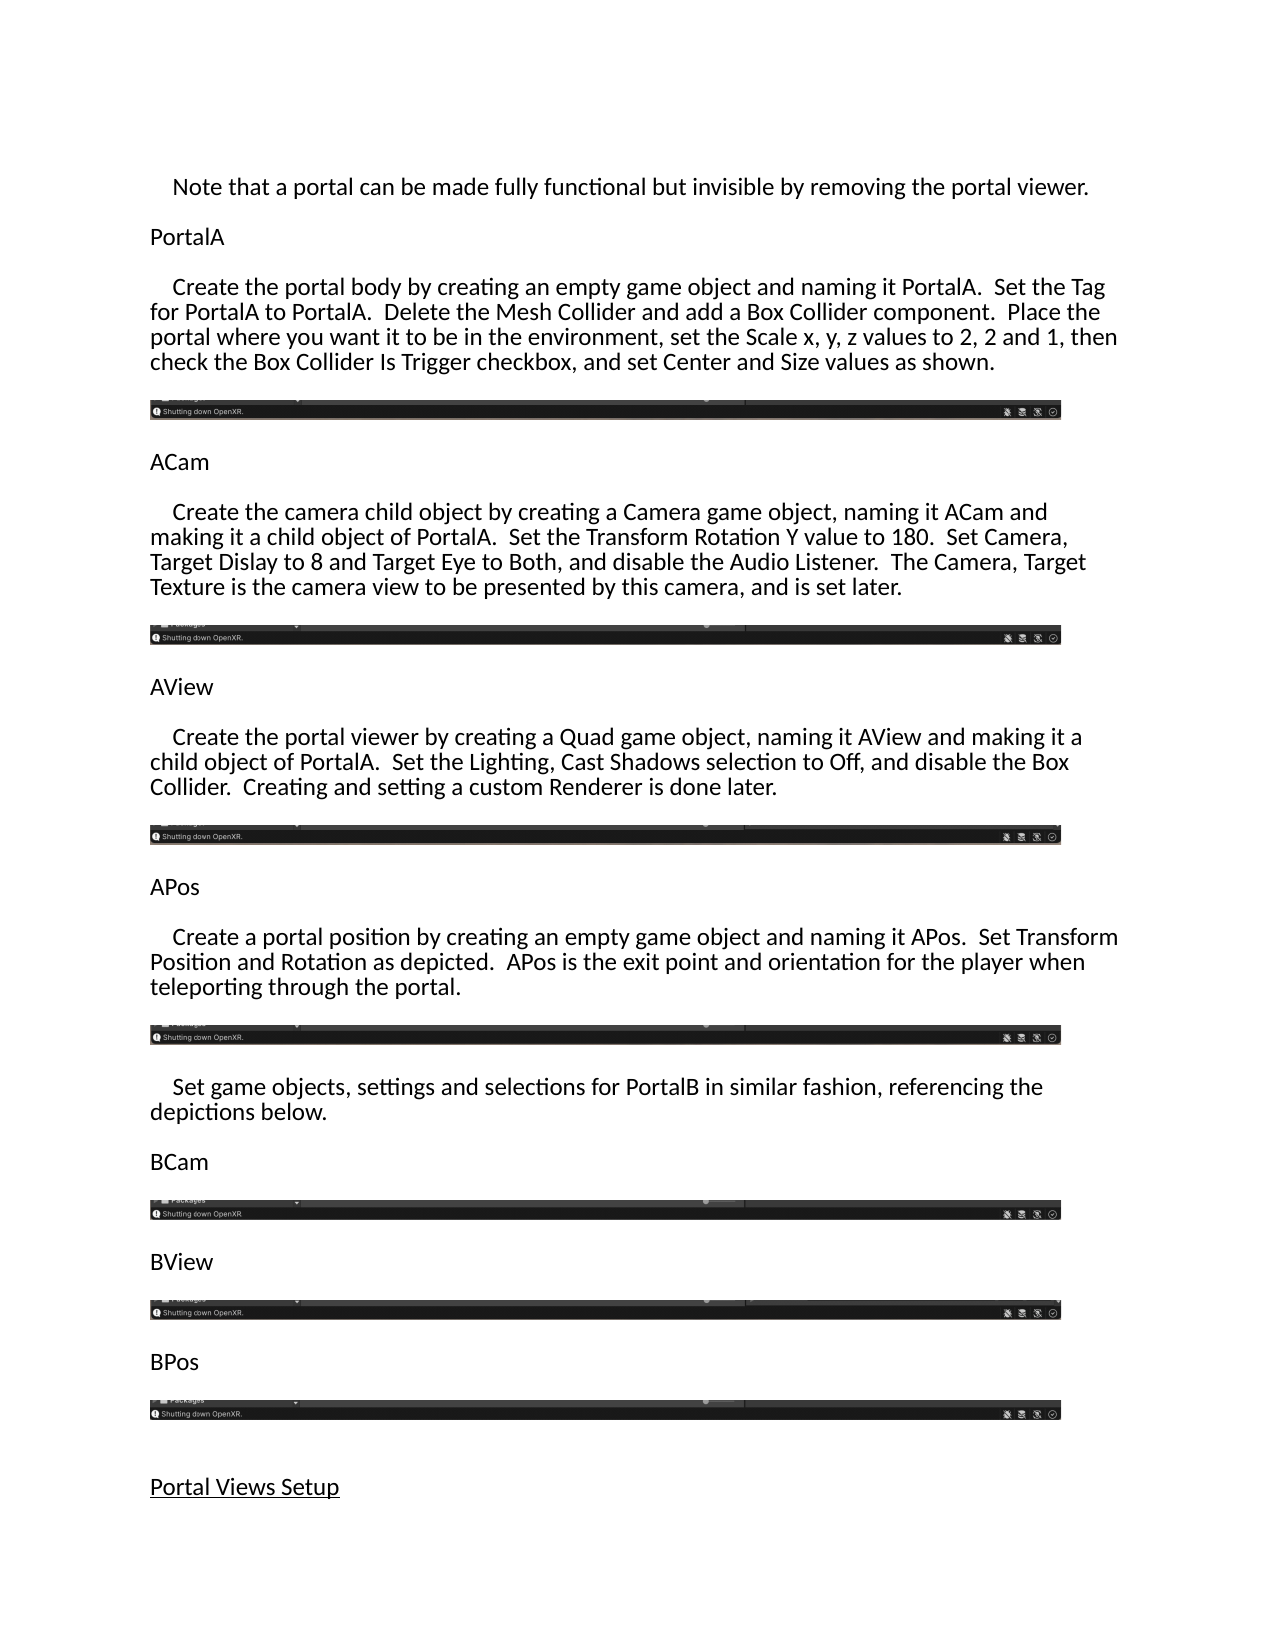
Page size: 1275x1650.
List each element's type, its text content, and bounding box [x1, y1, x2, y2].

text APos [150, 875, 1125, 900]
text BCam [150, 1150, 1125, 1175]
text AView [150, 675, 1125, 700]
text Note that a portal can be made fully functional but invisible by removing the portal viewer. [150, 175, 1125, 200]
text ACam [150, 450, 1125, 475]
text Create the portal viewer by creating a Quad game object, naming it AView and making it a child object of PortalA. Set the Lighting, Cast Shadows selection to Off, and disable the Box Collider. Creating and setting a custom Renderer is done later. [150, 725, 1125, 800]
text Create the portal body by creating an empty game object and naming it PortalA. Set the Tag for PortalA to PortalA. Delete the Mesh Collider and add a Box Collider component. Place the portal where you want it to be in the environment, set the Scale x, y, z values to 2, 2 and 1, then check the Box Collider Is Trigger checkbox, and set Center and Size values as shown. [150, 275, 1125, 375]
text BView [150, 1250, 1125, 1275]
text PortalA [150, 225, 1125, 250]
text Portal Views Setup [150, 1475, 1125, 1500]
text Set game objects, settings and selections for PortalB in similar fashion, referencing the depictions below. [150, 1075, 1125, 1125]
text Create the camera child object by creating a Camera game object, naming it ACam and making it a child object of PortalA. Set the Transform Rotation Y value to 180. Set Camera, Target Dislay to 8 and Target Eye to Both, and disable the Audio Listener. The Camera, Target Texture is the camera view to be presented by this camera, and is set later. [150, 500, 1125, 600]
text Create a portal position by creating an empty game object and naming it APos. Set Transform Position and Rotation as depicted. APos is the exit point and orientation for the player when teleporting through the portal. [150, 925, 1125, 1000]
text BPos [150, 1350, 1125, 1375]
